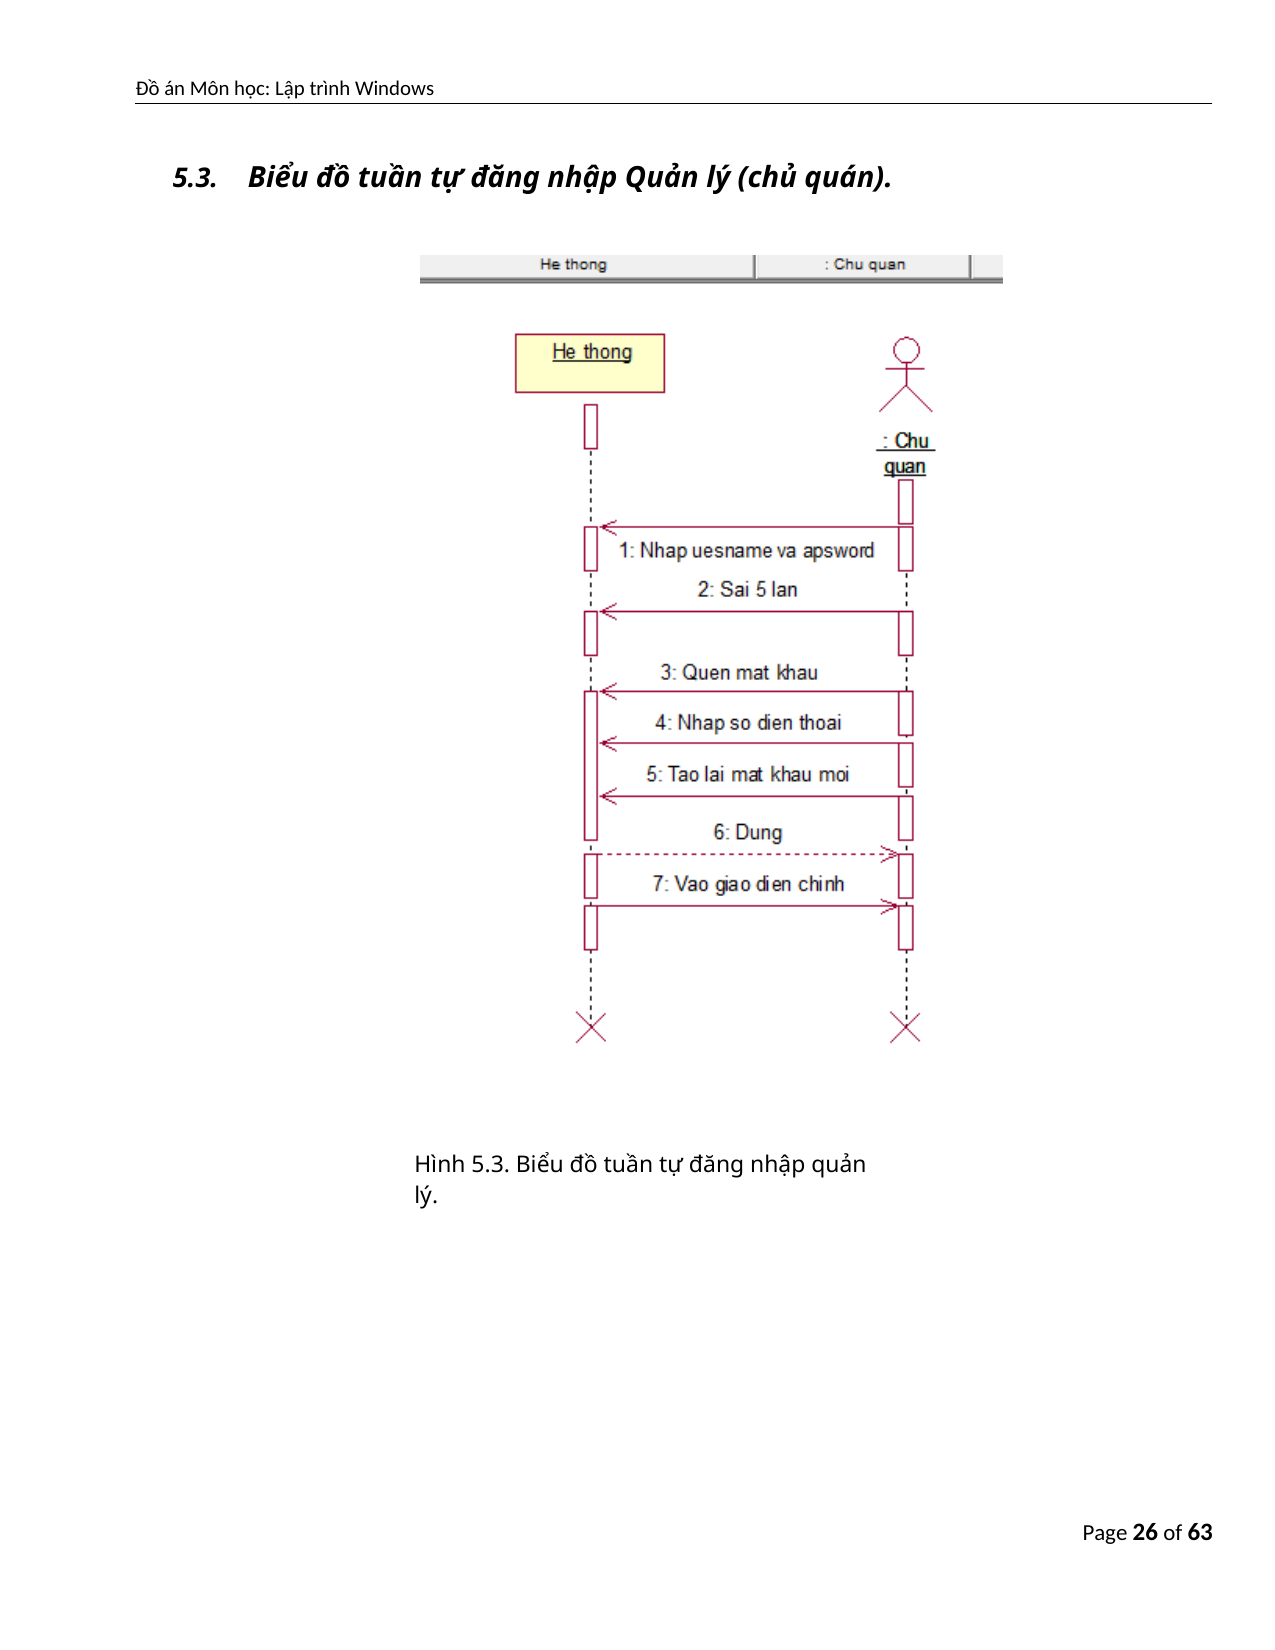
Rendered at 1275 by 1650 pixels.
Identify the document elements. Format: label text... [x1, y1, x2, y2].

table_header Hình 5.3. Biểu đồ tuần tự đăng nhập quản lý. [403, 1148, 892, 1210]
subtitle Biểu đồ tuần tự đăng nhập Quản lý (chủ quán). [173, 156, 1212, 196]
